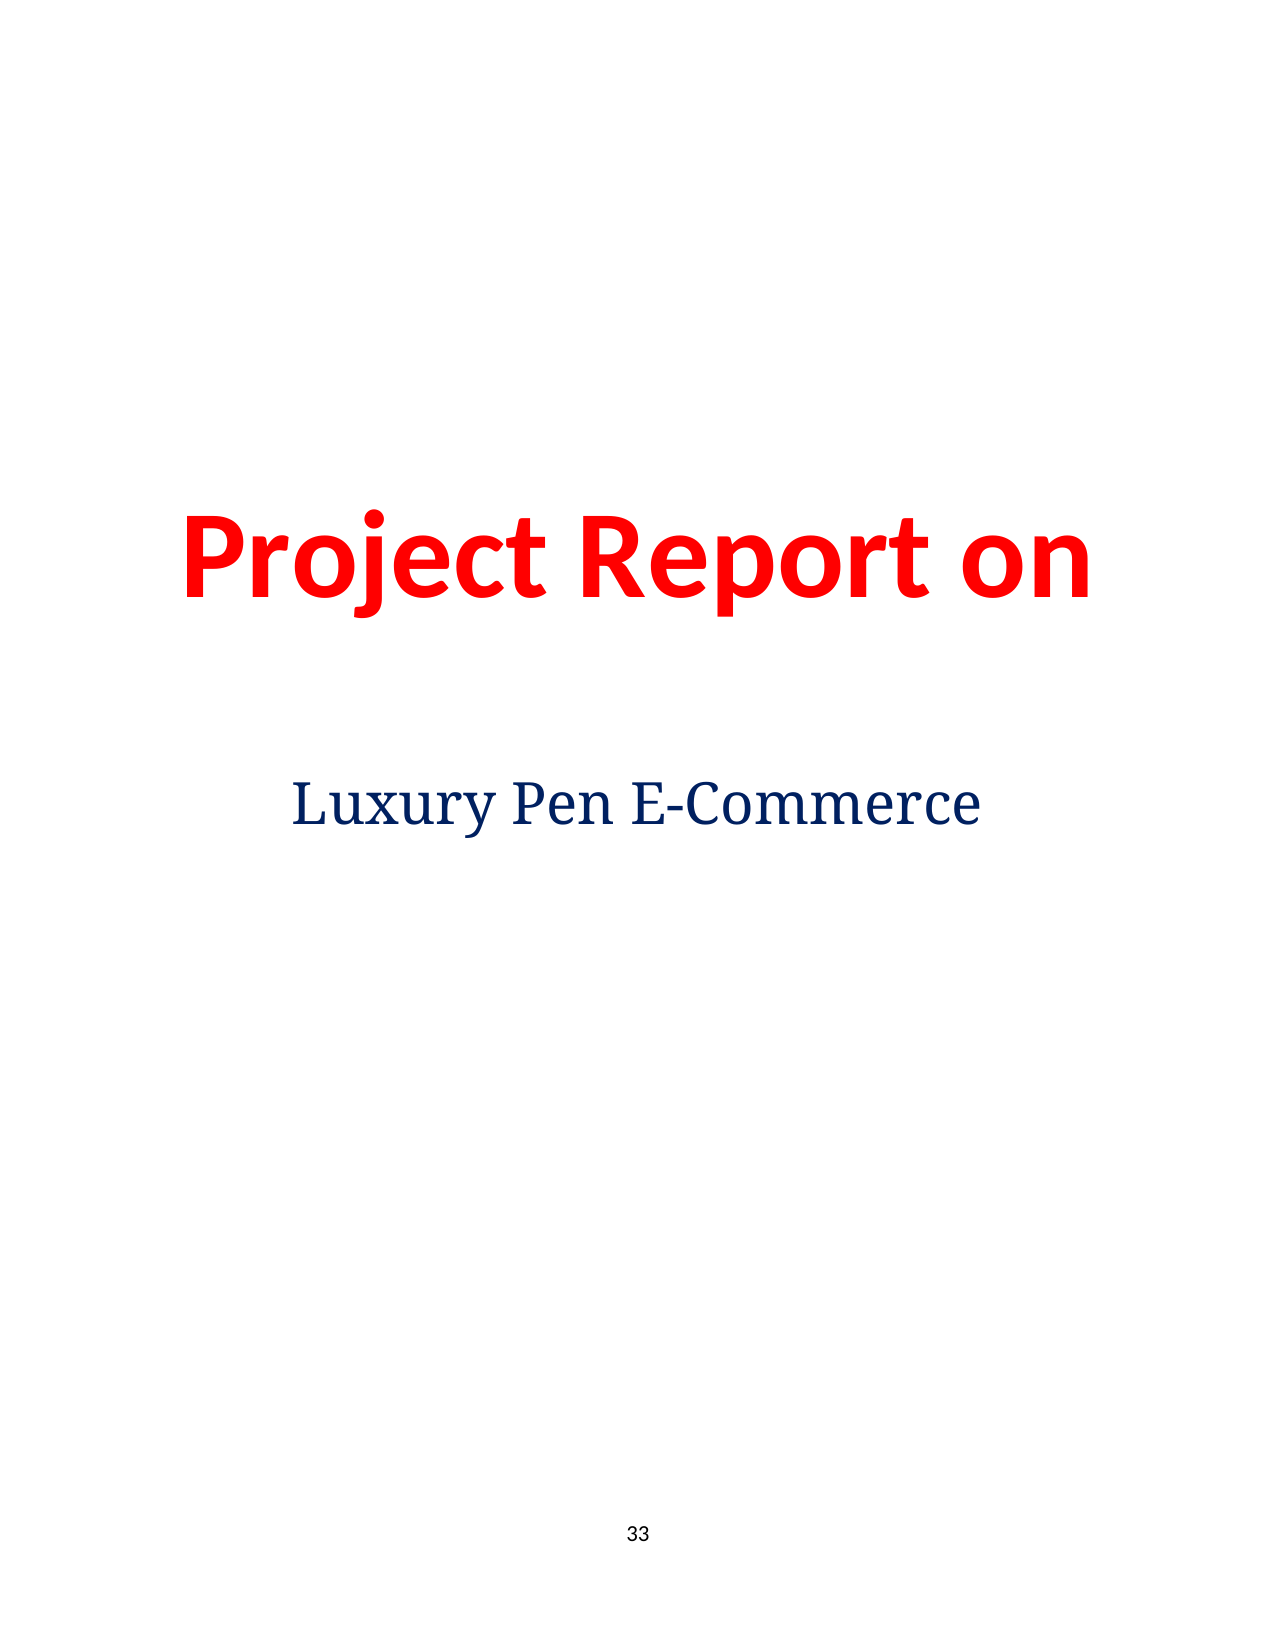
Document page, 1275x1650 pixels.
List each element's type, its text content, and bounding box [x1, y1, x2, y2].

text Project Report on [150, 476, 1125, 629]
text Luxury Pen E-Commerce [150, 762, 1125, 841]
